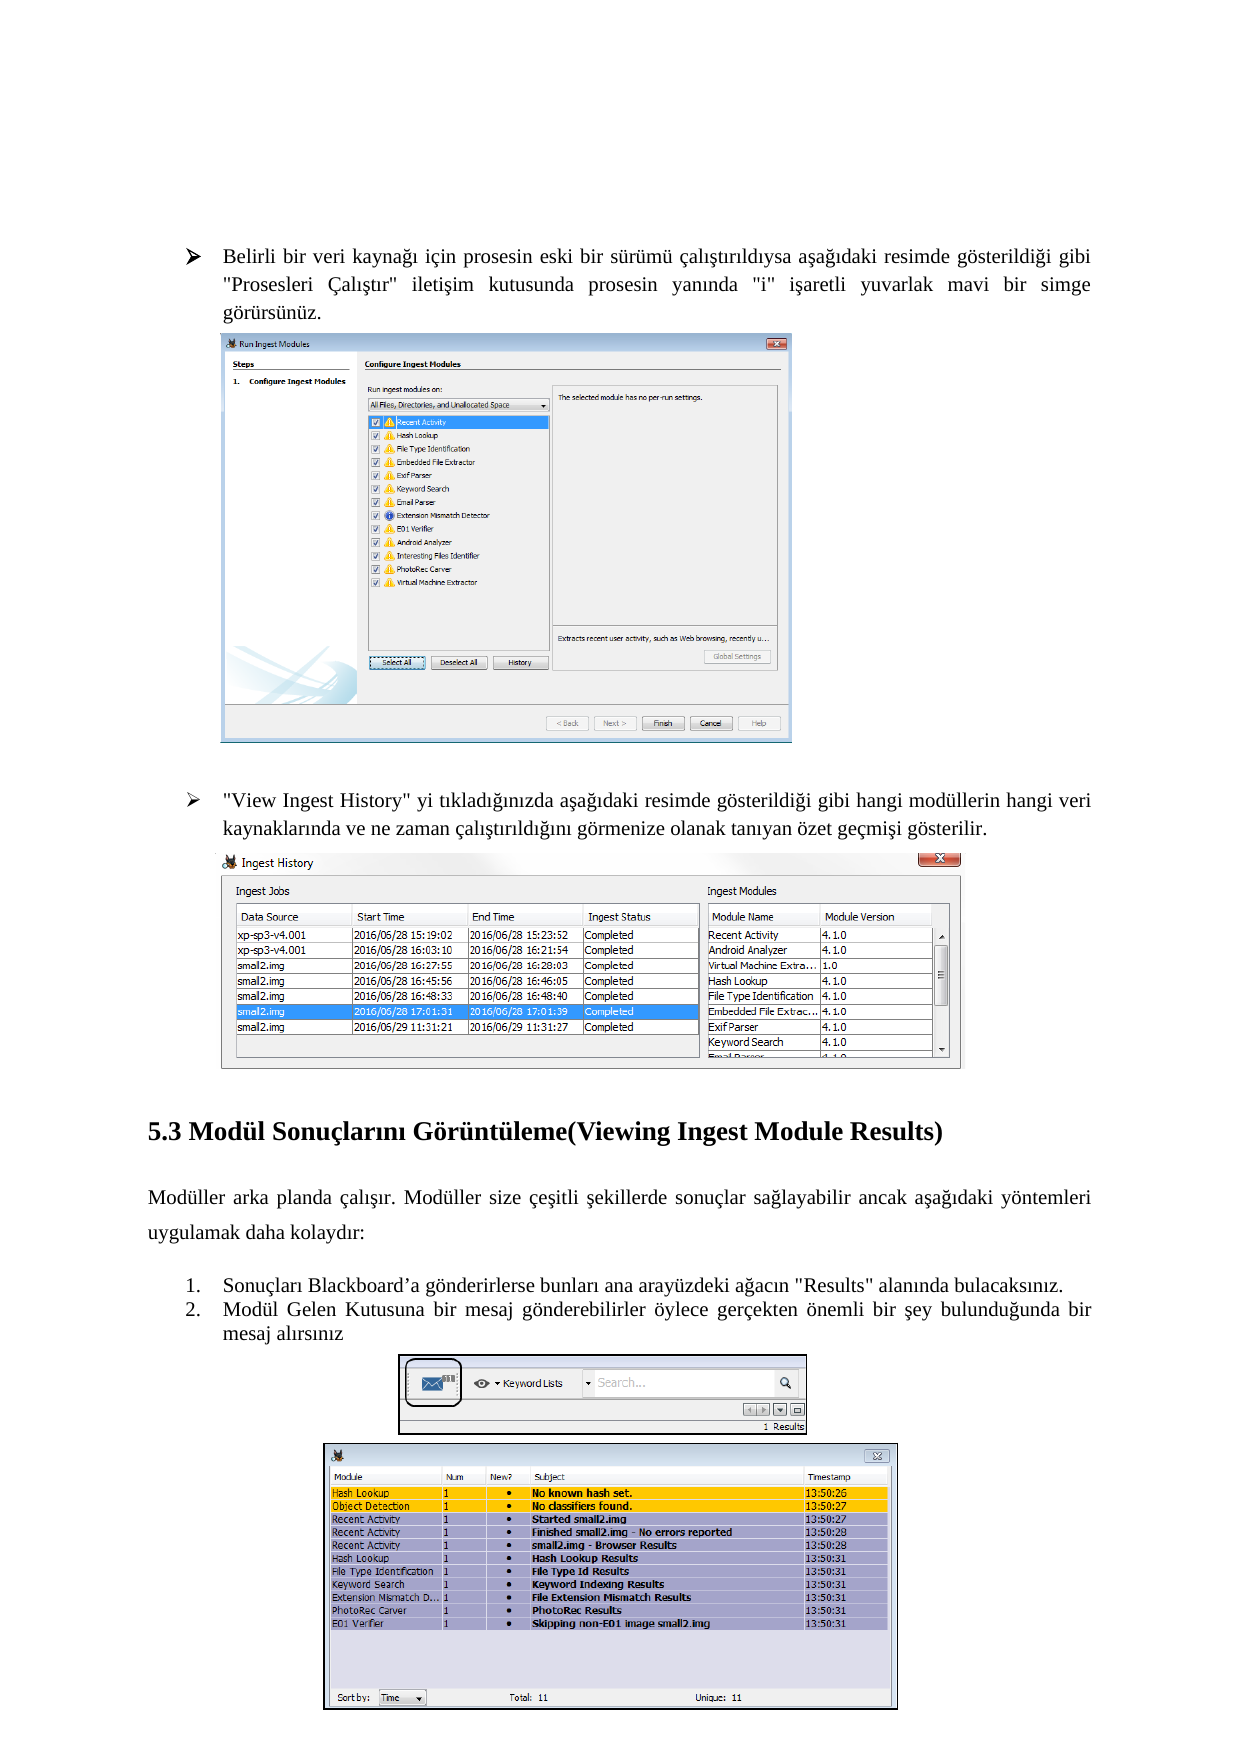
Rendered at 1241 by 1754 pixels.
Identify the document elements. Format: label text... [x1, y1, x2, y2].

picture [400, 1356, 806, 1433]
picture [325, 1444, 897, 1708]
picture [215, 853, 966, 1069]
subtitle 5.3 Modül Sonuçlarını Görüntüleme(Viewing Ingest Module Results) [148, 1114, 1069, 1146]
list Sonuçları Blackboard’a gönderirlerse bunları ana arayüzdeki ağacın "Results" alanında bulacaksınız. [185, 1273, 803, 1297]
list Belirli bir veri kaynağı için prosesin eski bir sürümü çalıştırıldıysa aşağıdaki resimde gösterildiği gibi "Prosesleri Çalıştır" iletişim kutusunda prosesin yanında "i" işaretli yuvarlak mavi bir simge görürsünüz. [185, 244, 1093, 324]
text Modüller arka planda çalışır. Modüller size çeşitli şekillerde sonuçlar sağlayabilir ancak aşağıdaki yöntemleri uygulamak daha kolaydır: [148, 1175, 1093, 1244]
list "View Ingest History" yi tıkladığınızda aşağıdaki resimde gösterildiği gibi hangi modüllerin hangi veri kaynaklarında ve ne zaman çalıştırıldığını görmenize olanak tanıyan özet geçmişi gösterilir. [185, 788, 1093, 840]
picture [220, 333, 792, 743]
list Modül Gelen Kutusuna bir mesaj gönderebilirler öylece gerçekten önemli bir şey bulunduğunda bir mesaj alırsınız [185, 1297, 1093, 1345]
